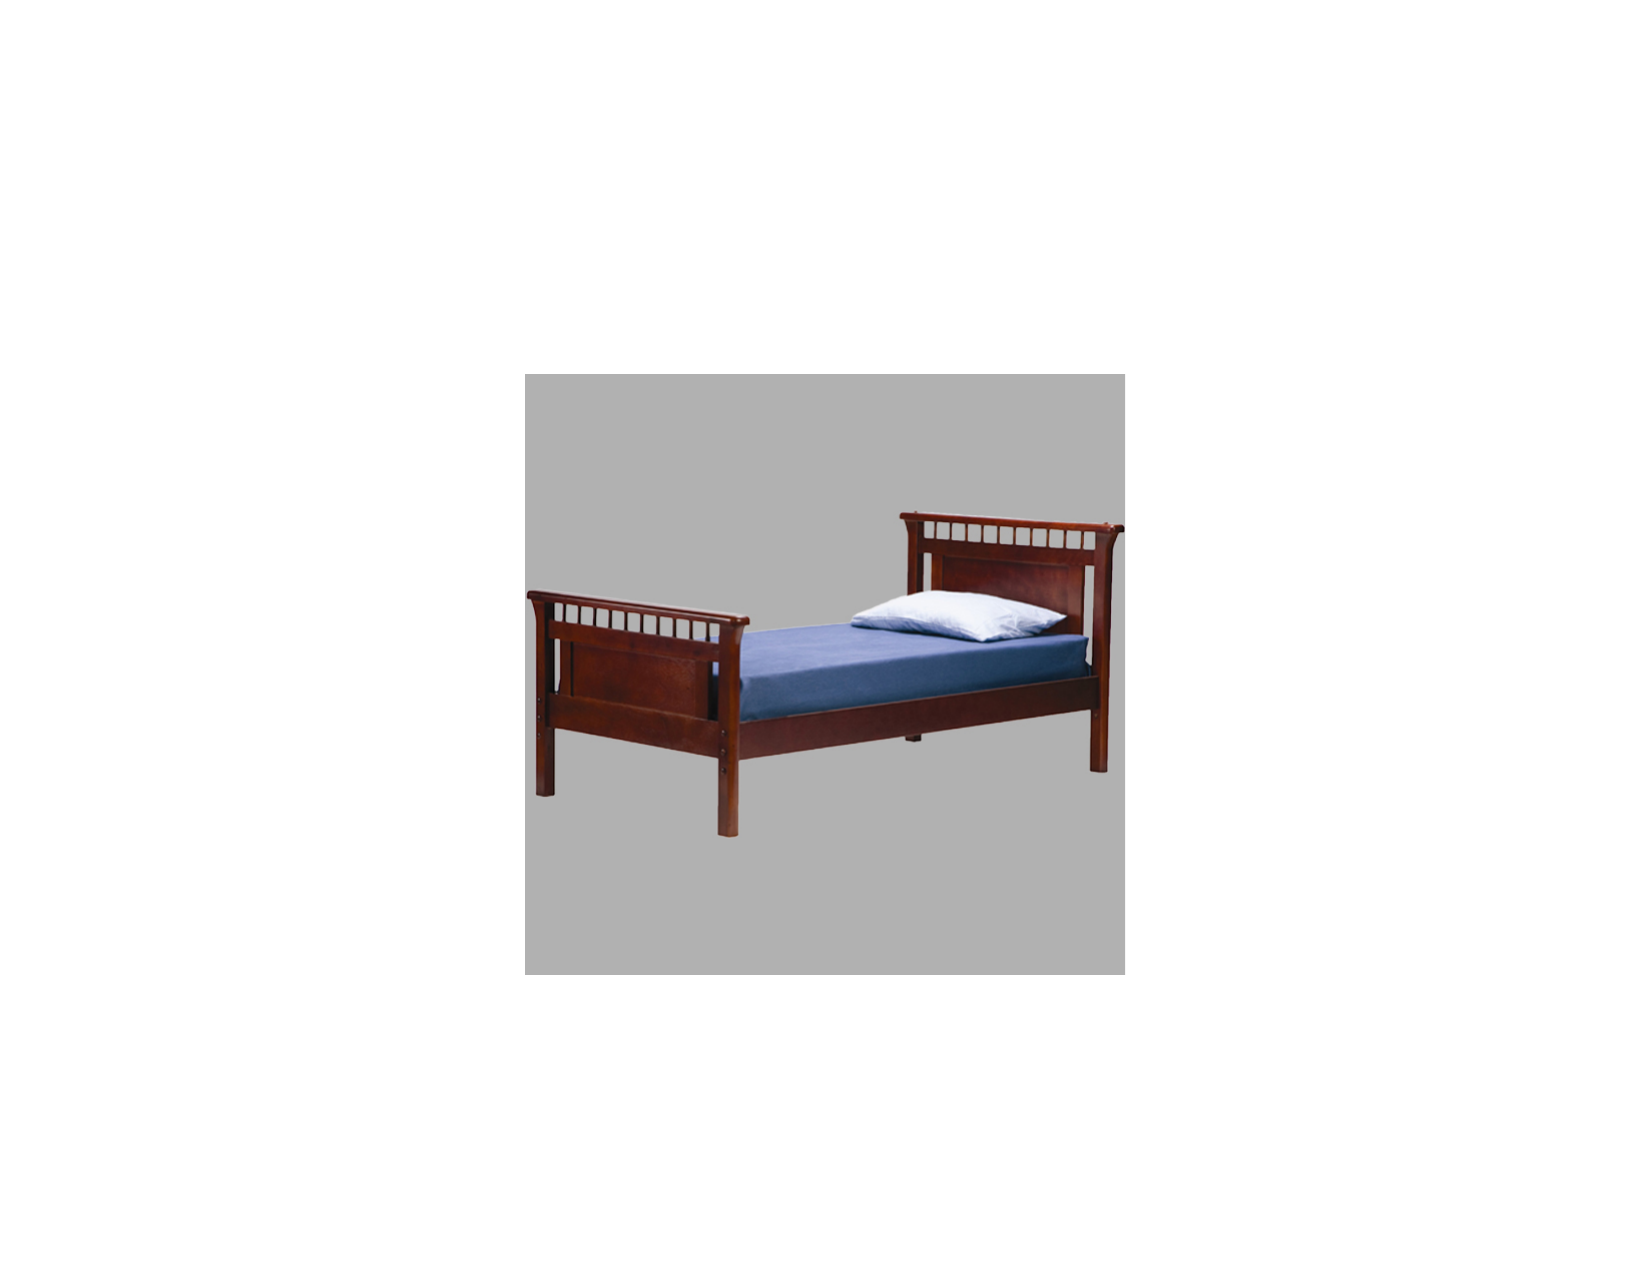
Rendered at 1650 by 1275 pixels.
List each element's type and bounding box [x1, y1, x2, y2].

picture [525, 374, 1125, 975]
